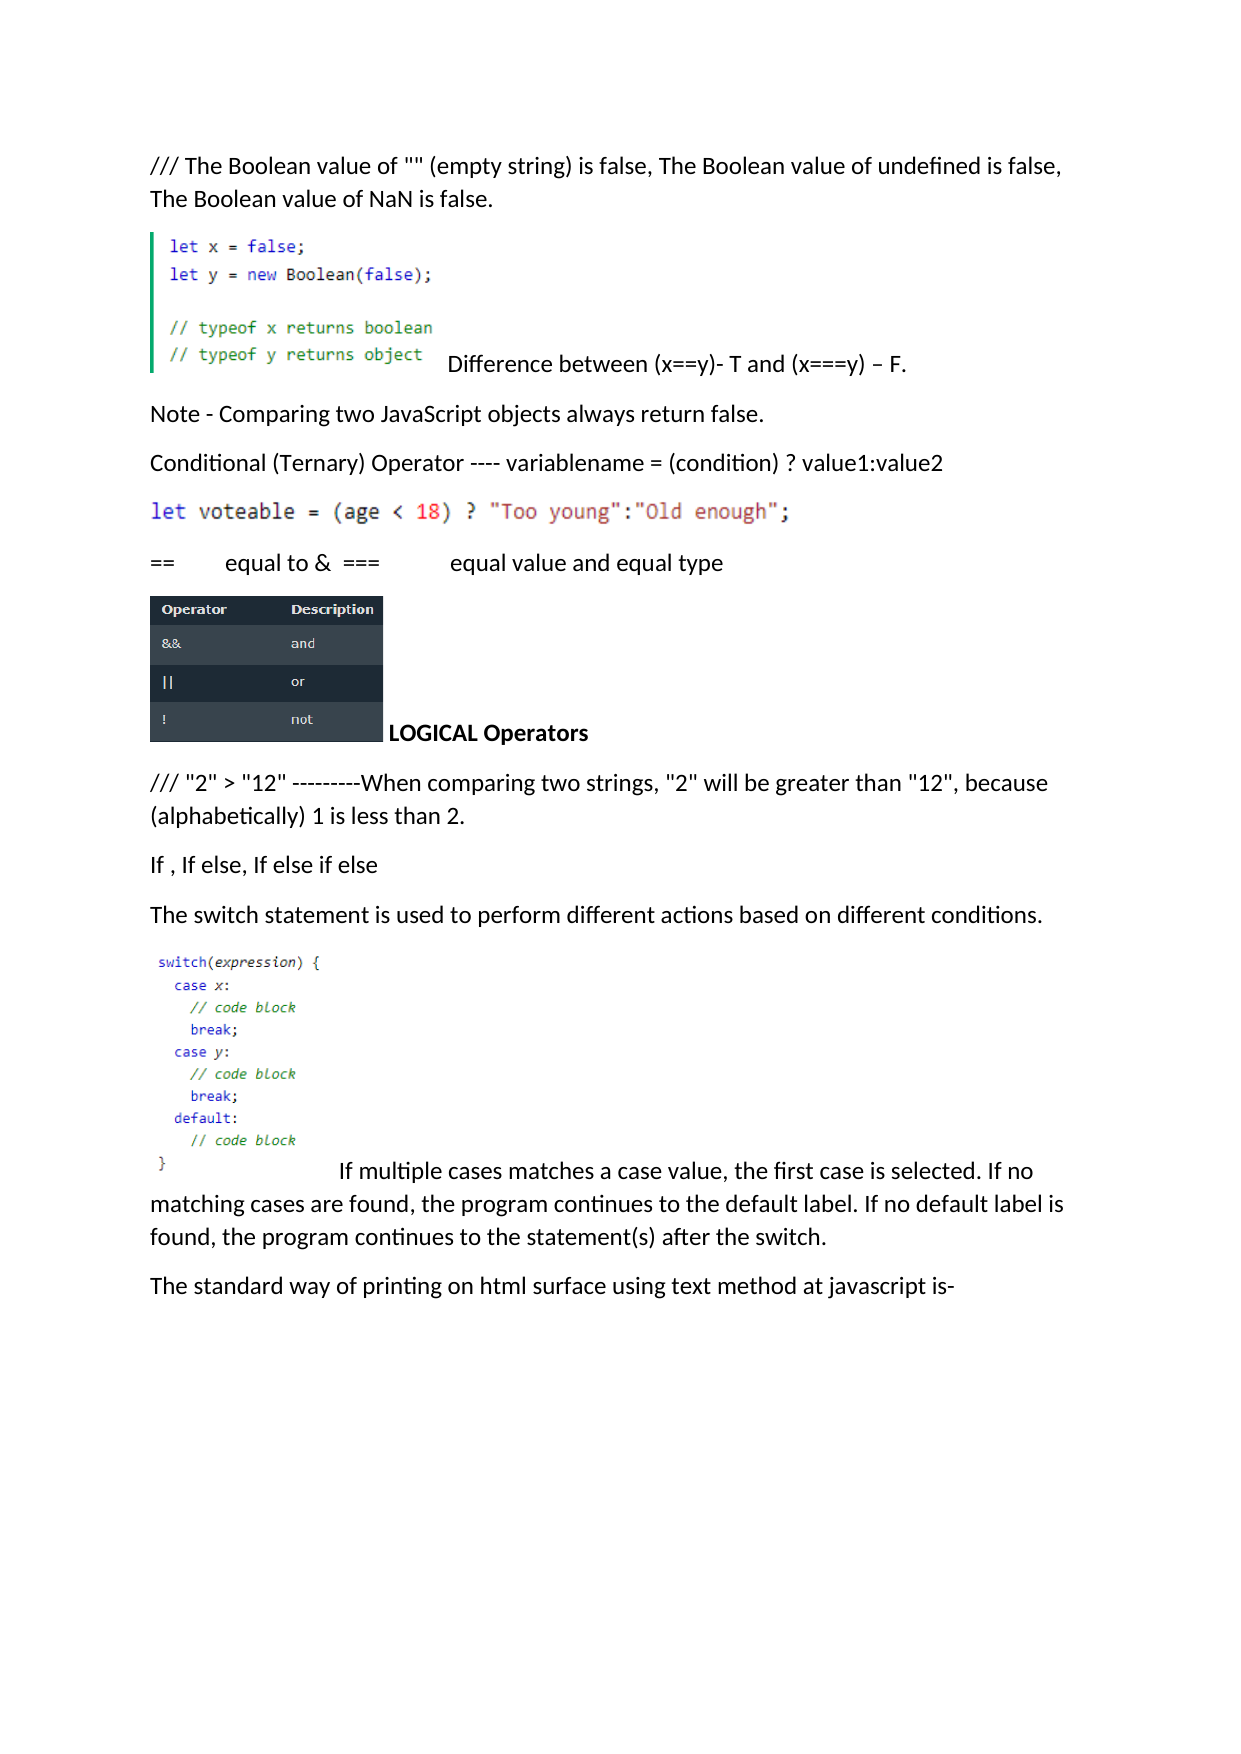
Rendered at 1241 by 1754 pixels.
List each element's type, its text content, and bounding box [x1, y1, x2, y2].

picture [150, 232, 448, 373]
text If , If else, If else if else [150, 849, 1090, 880]
picture [150, 496, 793, 529]
text If multiple cases matches a case value, the first case is selected. If no matching cases are found, the program continues to the default label. If no default label is found, the program continues to the statement(s) after the switch. [150, 948, 1090, 1251]
text Note - Comparing two JavaScript objects always return false. [150, 398, 1090, 428]
text The switch statement is used to perform different actions based on different conditions. [150, 899, 1090, 929]
text Conditional (Ternary) Operator ---- variablename = (condition) ? value1:value2 [150, 447, 1090, 478]
text LOGICAL Operators [150, 597, 1090, 748]
picture [150, 596, 384, 742]
text == equal to & === equal value and equal type [150, 547, 1090, 577]
text The standard way of printing on html surface using text method at javascript is- [150, 1270, 1090, 1301]
text /// The Boolean value of "" (empty string) is false, The Boolean value of undefined is false, The Boolean value of NaN is false. [150, 150, 1090, 213]
text /// "2" > "12" ---------When comparing two strings, "2" will be greater than "12", because (alphabetically) 1 is less than 2. [150, 767, 1090, 830]
picture [150, 948, 339, 1180]
